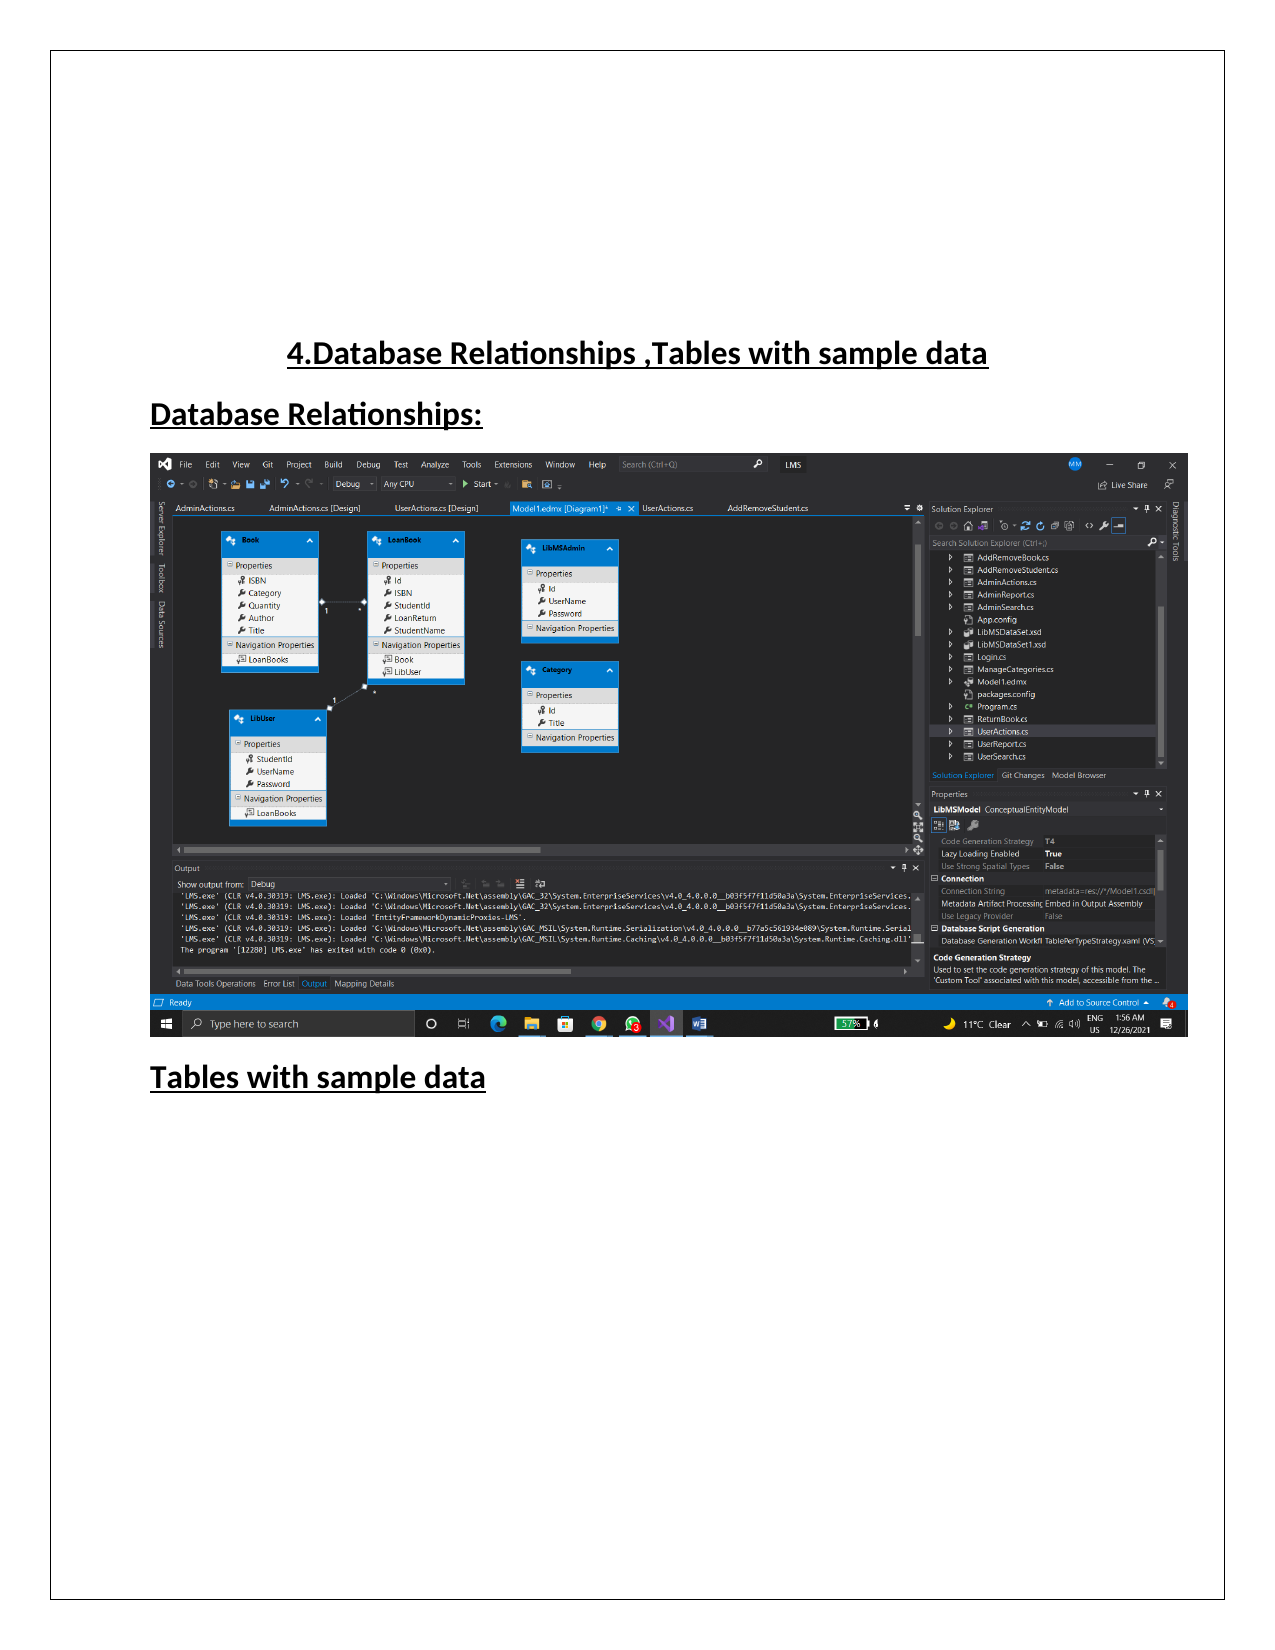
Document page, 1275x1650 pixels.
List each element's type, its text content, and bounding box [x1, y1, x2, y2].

text Database Relationships: [150, 392, 1125, 433]
picture [150, 453, 1188, 1037]
text 4.Database Relationships ,Tables with sample data [150, 332, 1125, 373]
text Tables with sample data [150, 1056, 1125, 1097]
